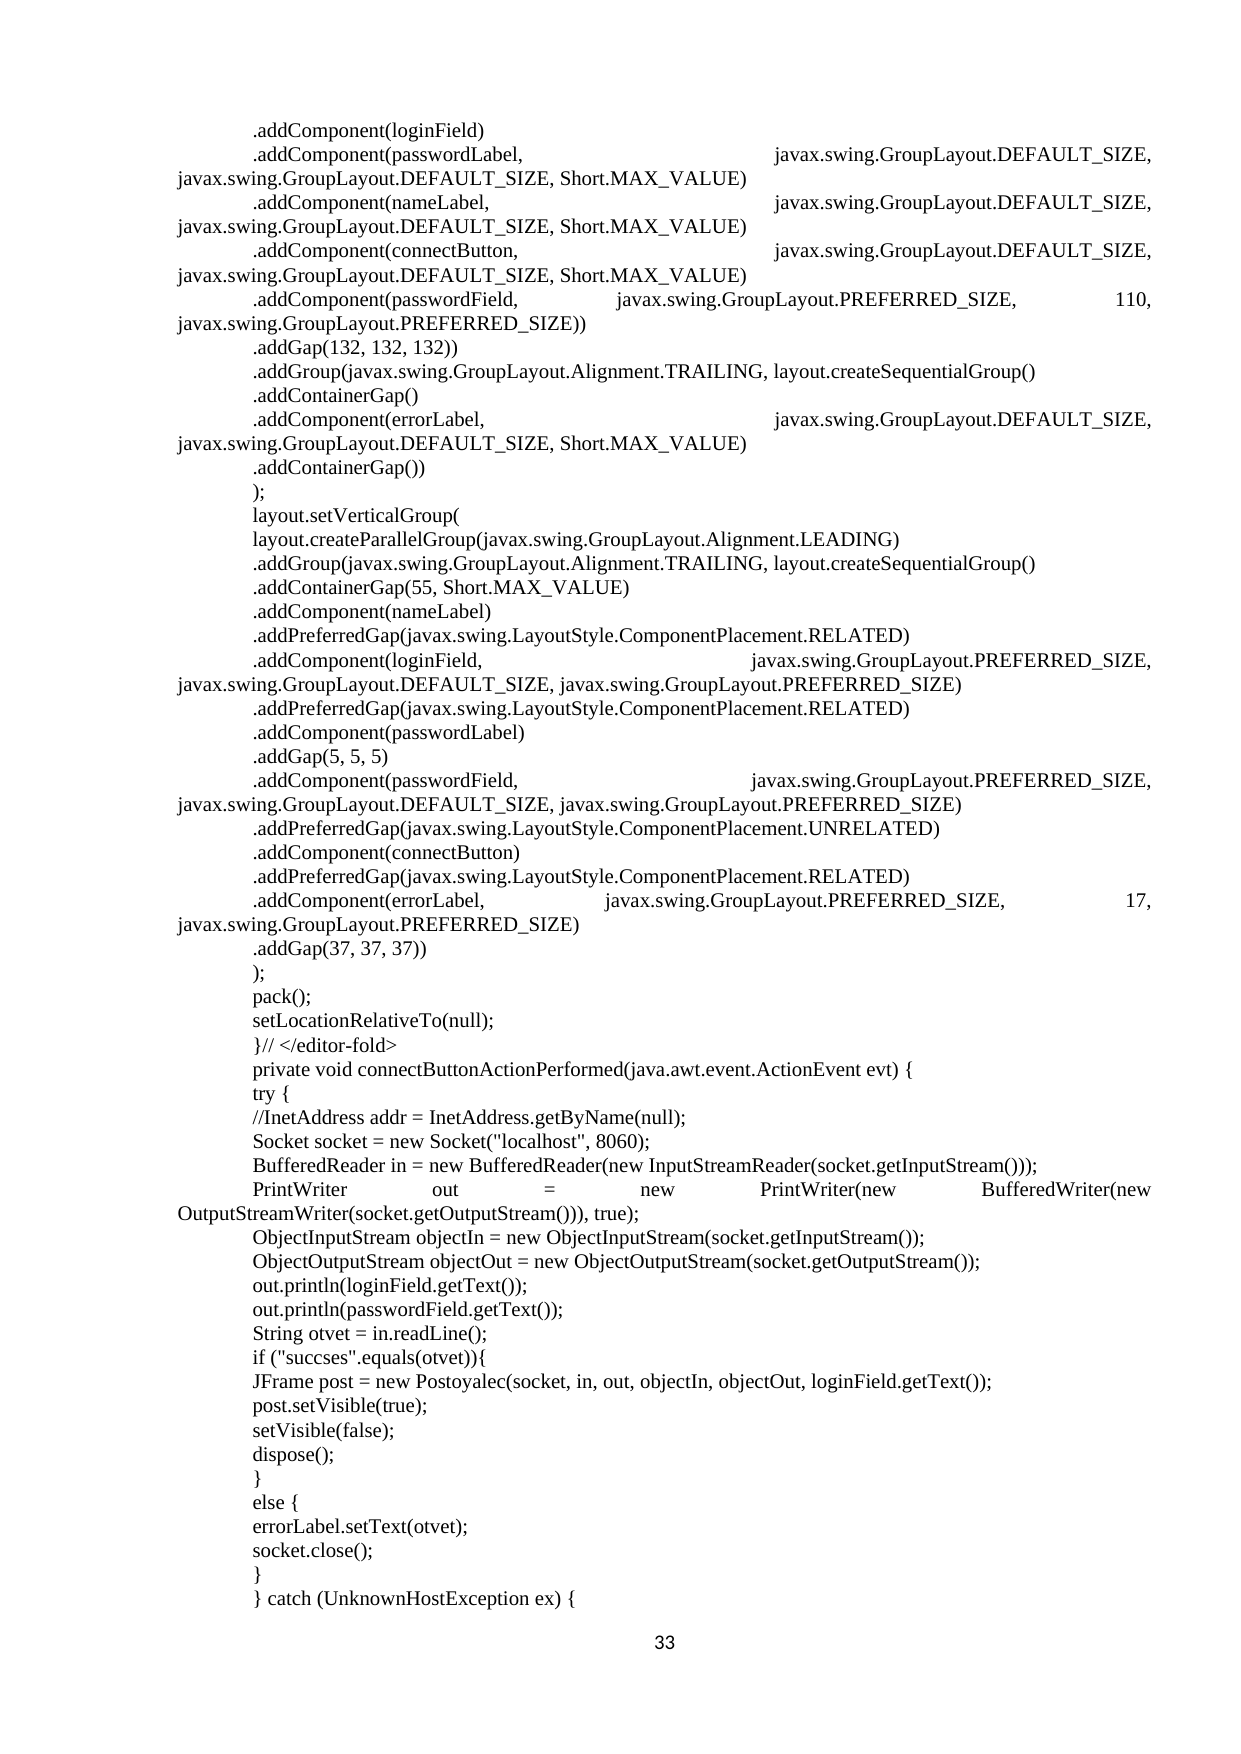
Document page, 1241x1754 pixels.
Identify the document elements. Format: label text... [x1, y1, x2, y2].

text setVisible(false); [177, 1417, 1152, 1442]
text errorLabel.setText(otvet); [177, 1514, 1152, 1538]
text setLocationRelativeTo(null); [177, 1008, 1152, 1032]
text //InetAddress addr = InetAddress.getByName(null); [177, 1105, 1152, 1129]
text } catch (UnknownHostException ex) { [177, 1586, 1152, 1610]
text out.println(loginField.getText()); [177, 1273, 1152, 1297]
text else { [177, 1490, 1152, 1514]
text Socket socket = new Socket("localhost", 8060); [177, 1129, 1152, 1153]
text .addComponent(connectButton) [177, 840, 1152, 864]
text .addPreferredGap(javax.swing.LayoutStyle.ComponentPlacement.RELATED) [177, 864, 1152, 888]
text pack(); [177, 984, 1152, 1008]
text .addComponent(loginField, javax.swing.GroupLayout.PREFERRED_SIZE, javax.swing.GroupLayout.DEFAULT_SIZE, javax.swing.GroupLayout.PREFERRED_SIZE) [177, 647, 1152, 696]
text .addGap(37, 37, 37)) [177, 936, 1152, 960]
text dispose(); [177, 1442, 1152, 1466]
text ObjectInputStream objectIn = new ObjectInputStream(socket.getInputStream()); [177, 1225, 1152, 1249]
text .addPreferredGap(javax.swing.LayoutStyle.ComponentPlacement.UNRELATED) [177, 816, 1152, 840]
text .addComponent(nameLabel, javax.swing.GroupLayout.DEFAULT_SIZE, javax.swing.GroupLayout.DEFAULT_SIZE, Short.MAX_VALUE) [177, 190, 1152, 238]
text BufferedReader in = new BufferedReader(new InputStreamReader(socket.getInputStream())); [177, 1153, 1152, 1177]
text .addContainerGap(55, Short.MAX_VALUE) [177, 575, 1152, 599]
text .addComponent(passwordField, javax.swing.GroupLayout.PREFERRED_SIZE, 110, javax.swing.GroupLayout.PREFERRED_SIZE)) [177, 287, 1152, 335]
text .addComponent(loginField) [177, 118, 1152, 142]
text .addGap(132, 132, 132)) [177, 335, 1152, 359]
text layout.setVerticalGroup( [177, 503, 1152, 527]
text private void connectButtonActionPerformed(java.awt.event.ActionEvent evt) { [177, 1057, 1152, 1081]
text out.println(passwordField.getText()); [177, 1297, 1152, 1321]
text .addComponent(passwordField, javax.swing.GroupLayout.PREFERRED_SIZE, javax.swing.GroupLayout.DEFAULT_SIZE, javax.swing.GroupLayout.PREFERRED_SIZE) [177, 768, 1152, 816]
text .addGap(5, 5, 5) [177, 744, 1152, 768]
text .addComponent(passwordLabel, javax.swing.GroupLayout.DEFAULT_SIZE, javax.swing.GroupLayout.DEFAULT_SIZE, Short.MAX_VALUE) [177, 142, 1152, 190]
text } [177, 1562, 1152, 1586]
text String otvet = in.readLine(); [177, 1321, 1152, 1345]
text .addGroup(javax.swing.GroupLayout.Alignment.TRAILING, layout.createSequentialGroup() [177, 359, 1152, 383]
text .addComponent(nameLabel) [177, 599, 1152, 623]
text ); [177, 479, 1152, 503]
text .addGroup(javax.swing.GroupLayout.Alignment.TRAILING, layout.createSequentialGroup() [177, 551, 1152, 575]
text PrintWriter out = new PrintWriter(new BufferedWriter(new OutputStreamWriter(socket.getOutputStream())), true); [177, 1177, 1152, 1225]
text }// </editor-fold> [177, 1032, 1152, 1057]
text socket.close(); [177, 1538, 1152, 1562]
text ); [177, 960, 1152, 984]
text .addComponent(passwordLabel) [177, 720, 1152, 744]
text ObjectOutputStream objectOut = new ObjectOutputStream(socket.getOutputStream()); [177, 1249, 1152, 1273]
text .addPreferredGap(javax.swing.LayoutStyle.ComponentPlacement.RELATED) [177, 623, 1152, 647]
text JFrame post = new Postoyalec(socket, in, out, objectIn, objectOut, loginField.getText()); [177, 1369, 1152, 1393]
text layout.createParallelGroup(javax.swing.GroupLayout.Alignment.LEADING) [177, 527, 1152, 551]
text try { [177, 1081, 1152, 1105]
text .addComponent(errorLabel, javax.swing.GroupLayout.PREFERRED_SIZE, 17, javax.swing.GroupLayout.PREFERRED_SIZE) [177, 888, 1152, 936]
text .addComponent(errorLabel, javax.swing.GroupLayout.DEFAULT_SIZE, javax.swing.GroupLayout.DEFAULT_SIZE, Short.MAX_VALUE) [177, 407, 1152, 455]
text if ("succses".equals(otvet)){ [177, 1345, 1152, 1369]
text .addComponent(connectButton, javax.swing.GroupLayout.DEFAULT_SIZE, javax.swing.GroupLayout.DEFAULT_SIZE, Short.MAX_VALUE) [177, 238, 1152, 287]
text } [177, 1466, 1152, 1490]
text .addContainerGap()) [177, 455, 1152, 479]
text .addPreferredGap(javax.swing.LayoutStyle.ComponentPlacement.RELATED) [177, 696, 1152, 720]
text post.setVisible(true); [177, 1393, 1152, 1417]
text .addContainerGap() [177, 383, 1152, 407]
